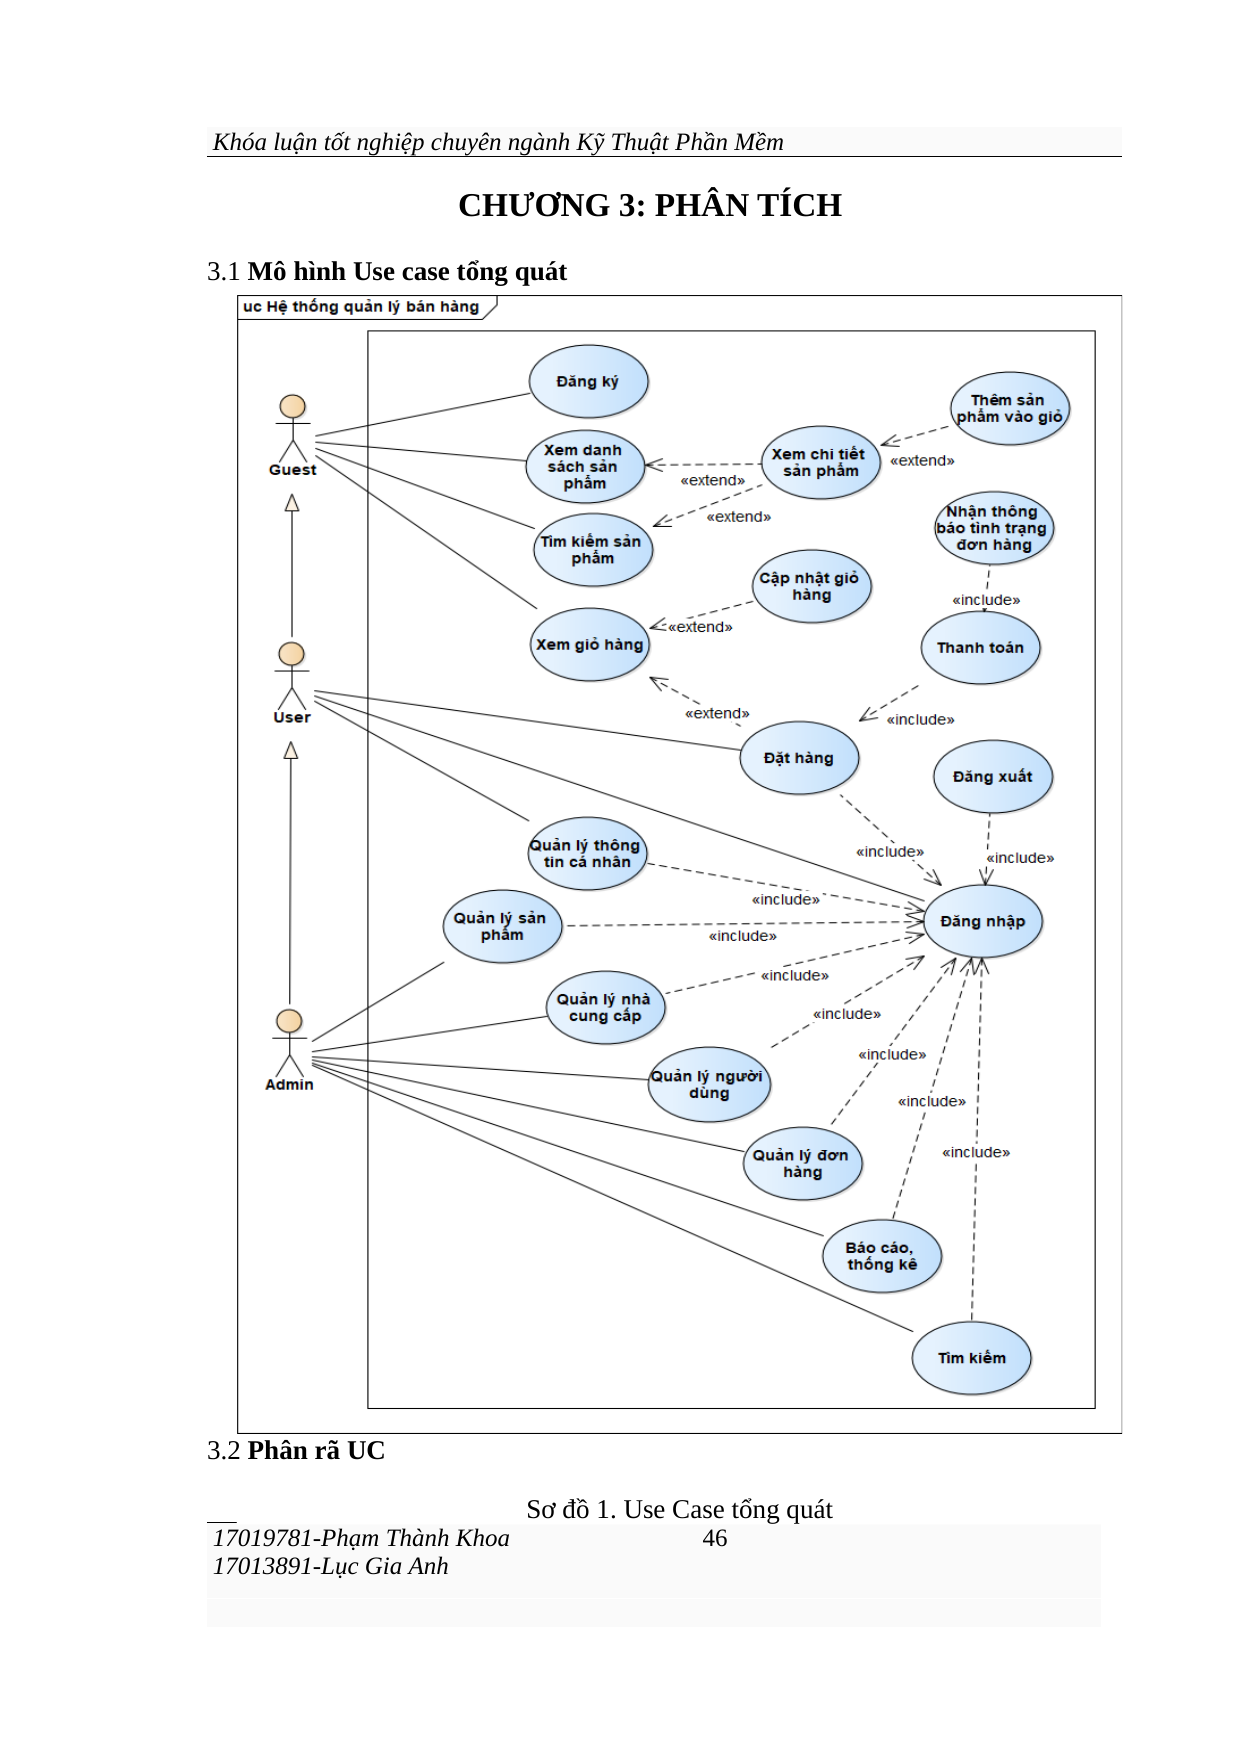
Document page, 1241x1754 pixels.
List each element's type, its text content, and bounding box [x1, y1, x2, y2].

subtitle Mô hình Use case tổng quát [207, 255, 1122, 286]
picture [236, 294, 1123, 1434]
subtitle : PHÂN TÍCH [458, 185, 1122, 224]
